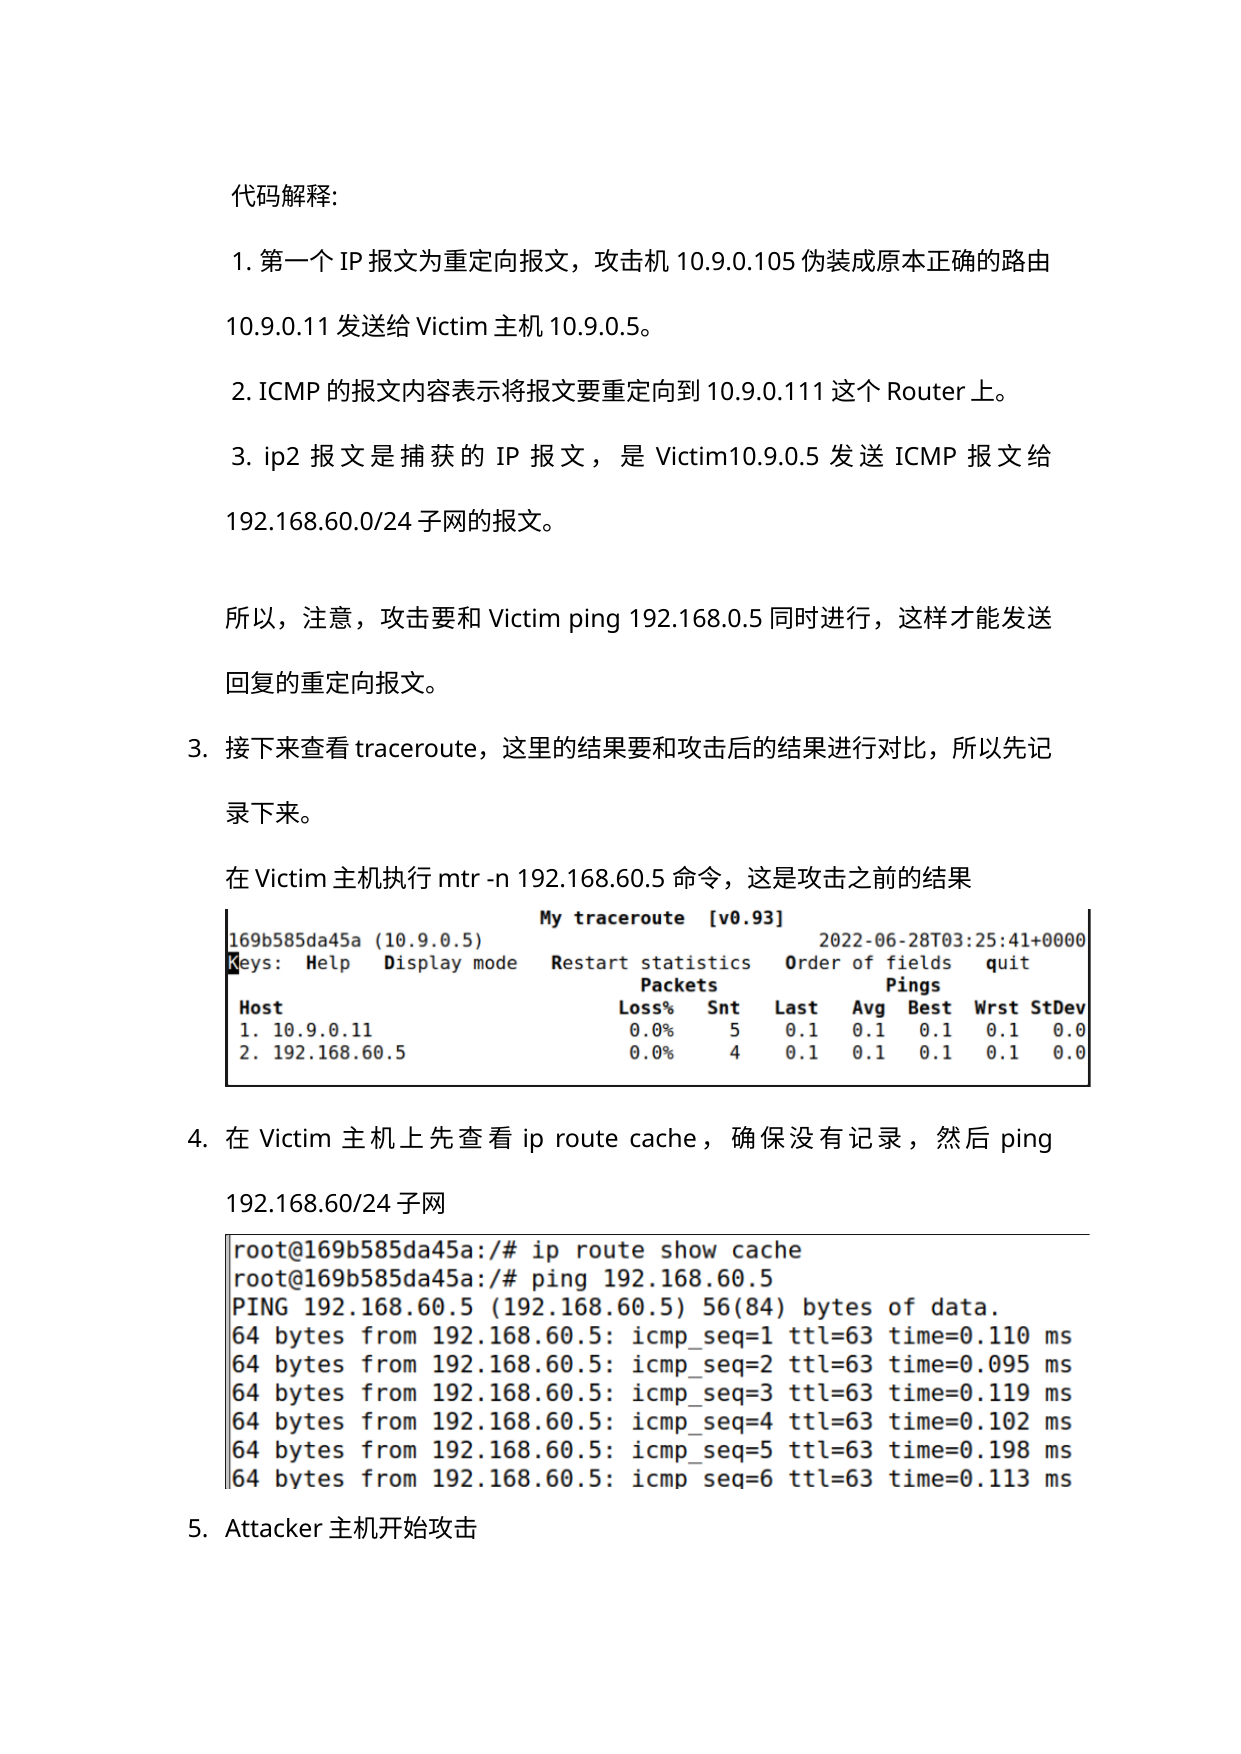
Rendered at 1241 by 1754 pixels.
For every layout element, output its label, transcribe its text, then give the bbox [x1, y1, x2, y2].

picture [225, 909, 1091, 1087]
list 2. ICMP的报文内容表示将报文要重定向到10.9.0.111这个Router上。 [225, 357, 1053, 422]
list Attacker主机开始攻击 [187, 1494, 1053, 1559]
list 在Victim主机上先查看ip route cache，确保没有记录，然后ping 192.168.60/24子网 [187, 1104, 1053, 1234]
list 代码解释: [225, 162, 1053, 227]
list 接下来查看traceroute，这里的结果要和攻击后的结果进行对比，所以先记录下来。 [187, 714, 1053, 844]
list 在Victim主机执行mtr -n 192.168.60.5 命令，这是攻击之前的结果 [225, 844, 1053, 909]
list 1. 第一个IP报文为重定向报文，攻击机10.9.0.105伪装成原本正确的路由10.9.0.11发送给Victim主机10.9.0.5。 [225, 227, 1053, 357]
list 3. ip2报文是捕获的IP报文，是Victim10.9.0.5发送ICMP报文给192.168.60.0/24子网的报文。 [225, 422, 1053, 552]
list 所以，注意，攻击要和Victim ping 192.168.0.5同时进行，这样才能发送回复的重定向报文。 [225, 584, 1053, 714]
picture [225, 1234, 1090, 1489]
